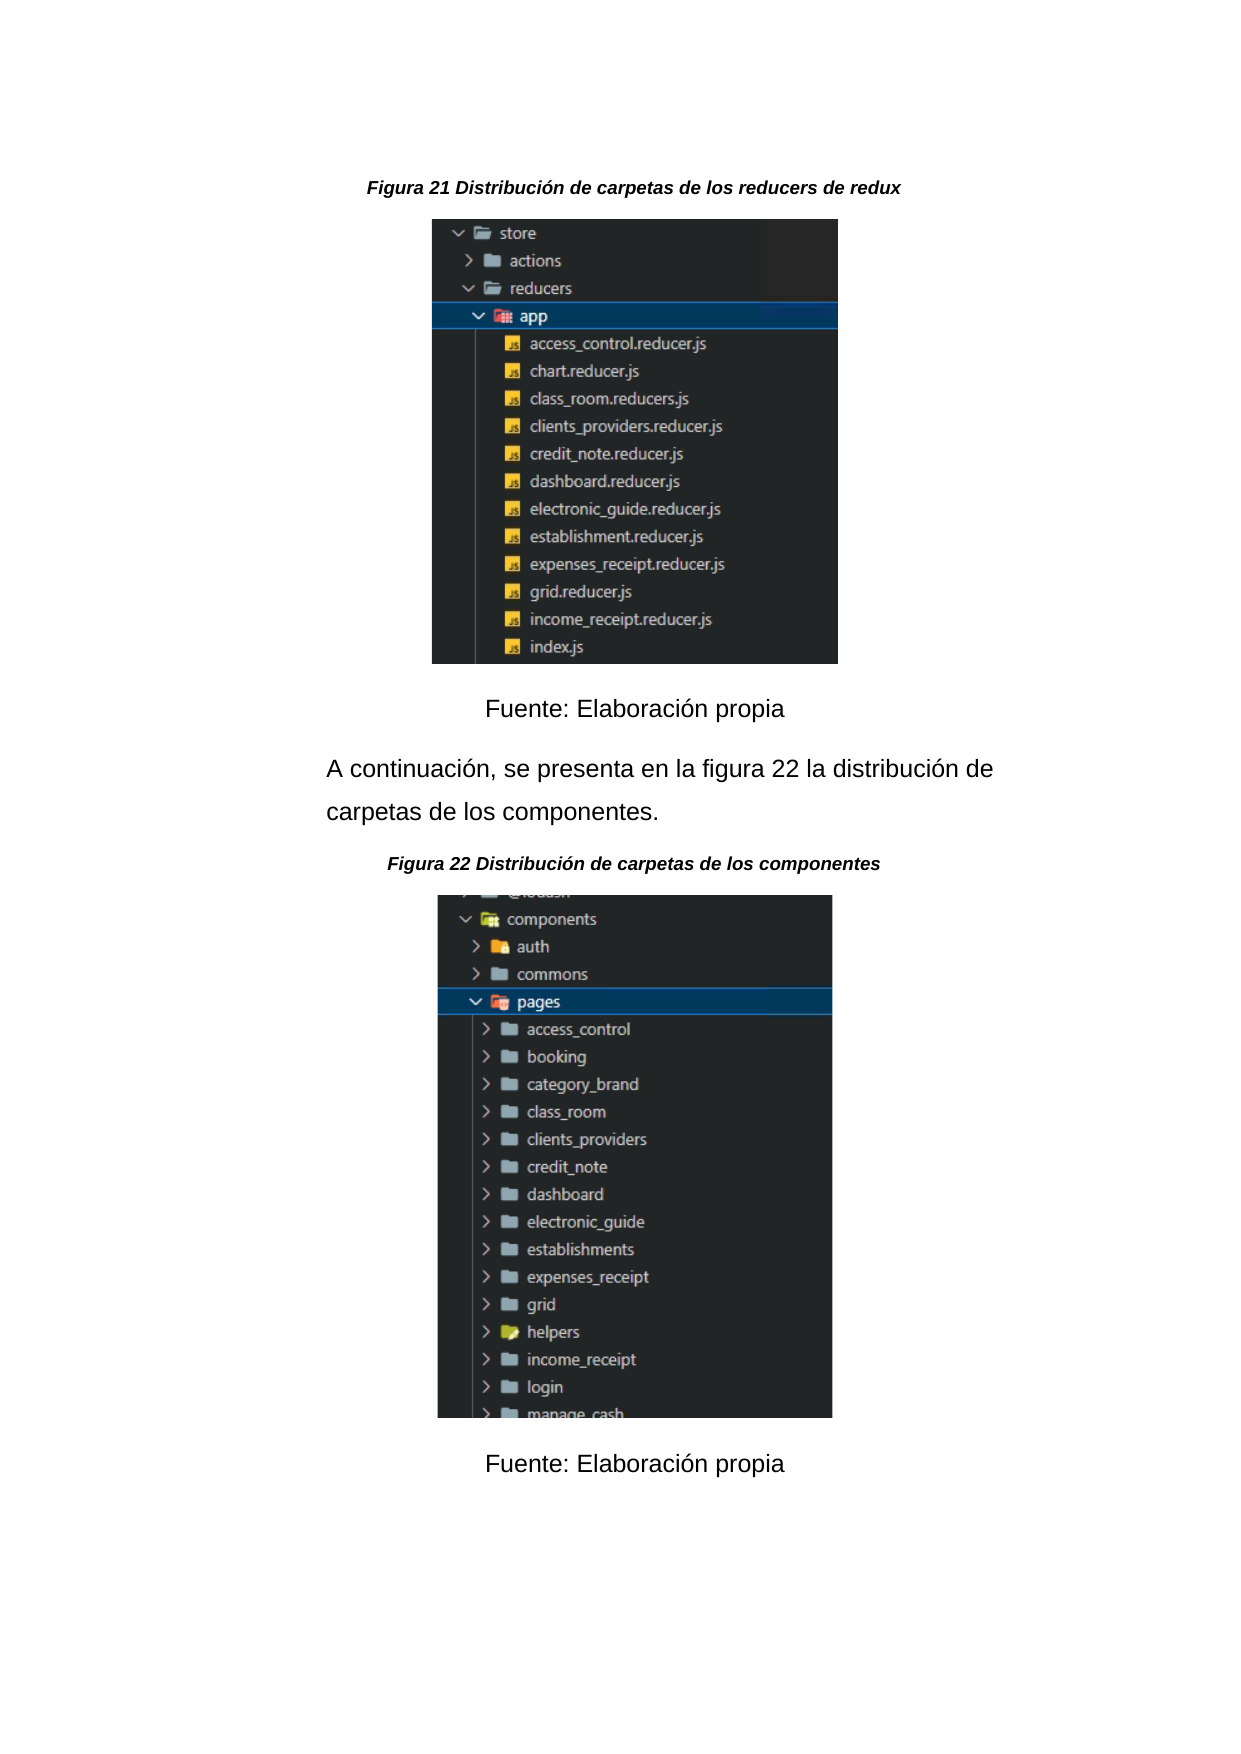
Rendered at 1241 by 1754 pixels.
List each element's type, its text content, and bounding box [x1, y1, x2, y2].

text Figura 21 Distribución de carpetas de los reducers de redux [177, 177, 1092, 199]
picture [437, 895, 833, 1418]
picture [431, 219, 838, 664]
text Fuente: Elaboración propia [177, 694, 1092, 723]
text Figura 22 Distribución de carpetas de los componentes [177, 853, 1092, 874]
list A continuación, se presenta en la figura 22 la distribución de carpetas de los componentes. [326, 754, 1092, 826]
text Fuente: Elaboración propia [177, 1449, 1092, 1478]
